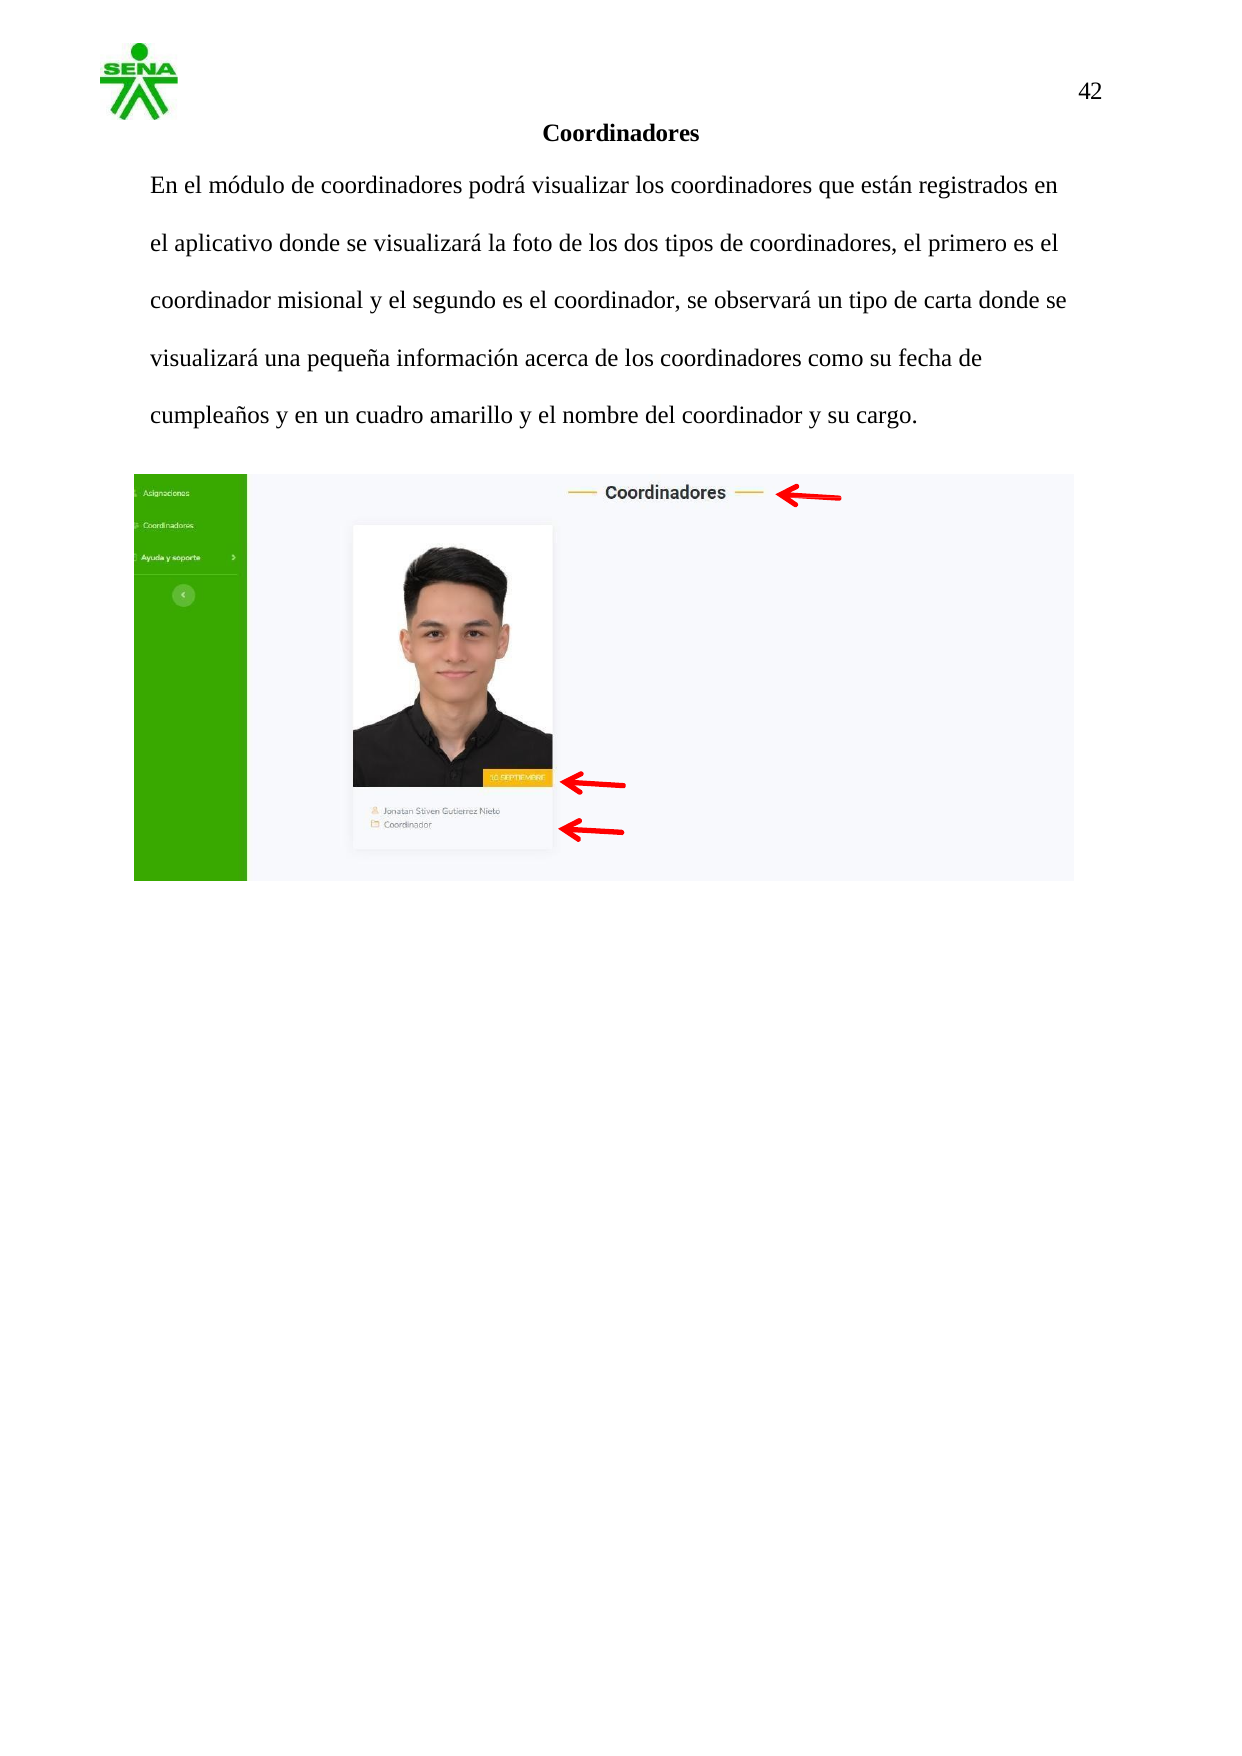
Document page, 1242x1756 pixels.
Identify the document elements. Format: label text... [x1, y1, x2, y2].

subtitle Coordinadores [77, 119, 1165, 147]
picture [100, 43, 178, 119]
text En el módulo de coordinadores podrá visualizar los coordinadores que están registrados en el aplicativo donde se visualizará la foto de los dos tipos de coordinadores, el primero es el coordinador misional y el segundo es el coordinador, se observará un tipo de carta donde se visualizará una pequeña información acerca de los coordinadores como su fecha de cumpleaños y en un cuadro amarillo y el nombre del coordinador y su cargo. [150, 170, 1074, 429]
picture [134, 474, 1074, 881]
